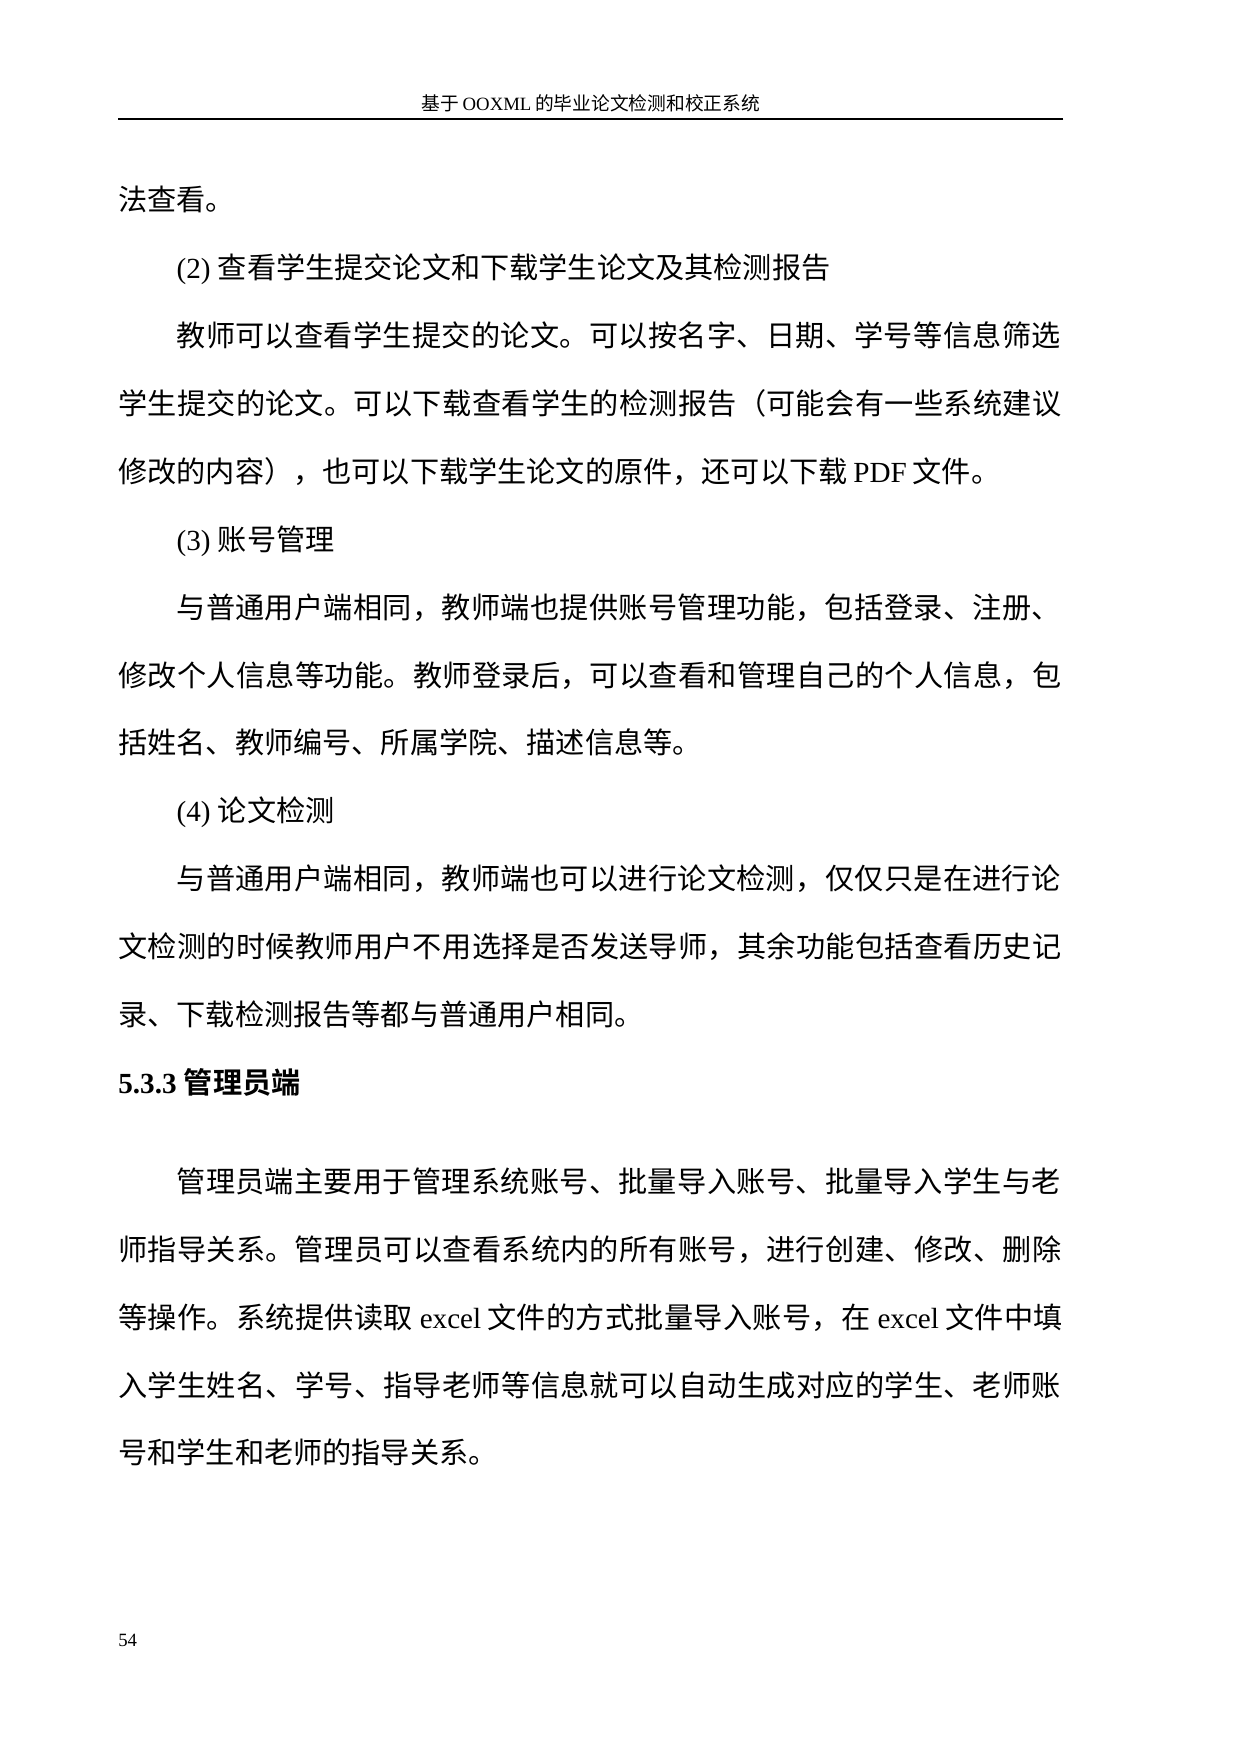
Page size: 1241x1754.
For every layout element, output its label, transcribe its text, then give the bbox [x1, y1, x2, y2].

list 查看学生提交论文和下载学生论文及其检测报告 [118, 232, 1063, 300]
text 管理员端主要用于管理系统账号、批量导入账号、批量导入学生与老师指导关系。管理员可以查看系统内的所有账号，进行创建、修改、删除等操作。系统提供读取excel文件的方式批量导入账号，在excel文件中填入学生姓名、学号、指导老师等信息就可以自动生成对应的学生、老师账号和学生和老师的指导关系。 [118, 1146, 1063, 1485]
text 与普通用户端相同，教师端也提供账号管理功能，包括登录、注册、修改个人信息等功能。教师登录后，可以查看和管理自己的个人信息，包括姓名、教师编号、所属学院、描述信息等。 [118, 571, 1063, 775]
text 教师可以查看学生提交的论文。可以按名字、日期、学号等信息筛选学生提交的论文。可以下载查看学生的检测报告（可能会有一些系统建议修改的内容），也可以下载学生论文的原件，还可以下载PDF文件。 [118, 300, 1063, 503]
subtitle 管理员端 [118, 1047, 1063, 1115]
list 论文检测 [118, 775, 1063, 843]
list 账号管理 [118, 503, 1063, 571]
text 与普通用户端相同，教师端也可以进行论文检测，仅仅只是在进行论文检测的时候教师用户不用选择是否发送导师，其余功能包括查看历史记录、下载检测报告等都与普通用户相同。 [118, 843, 1063, 1047]
